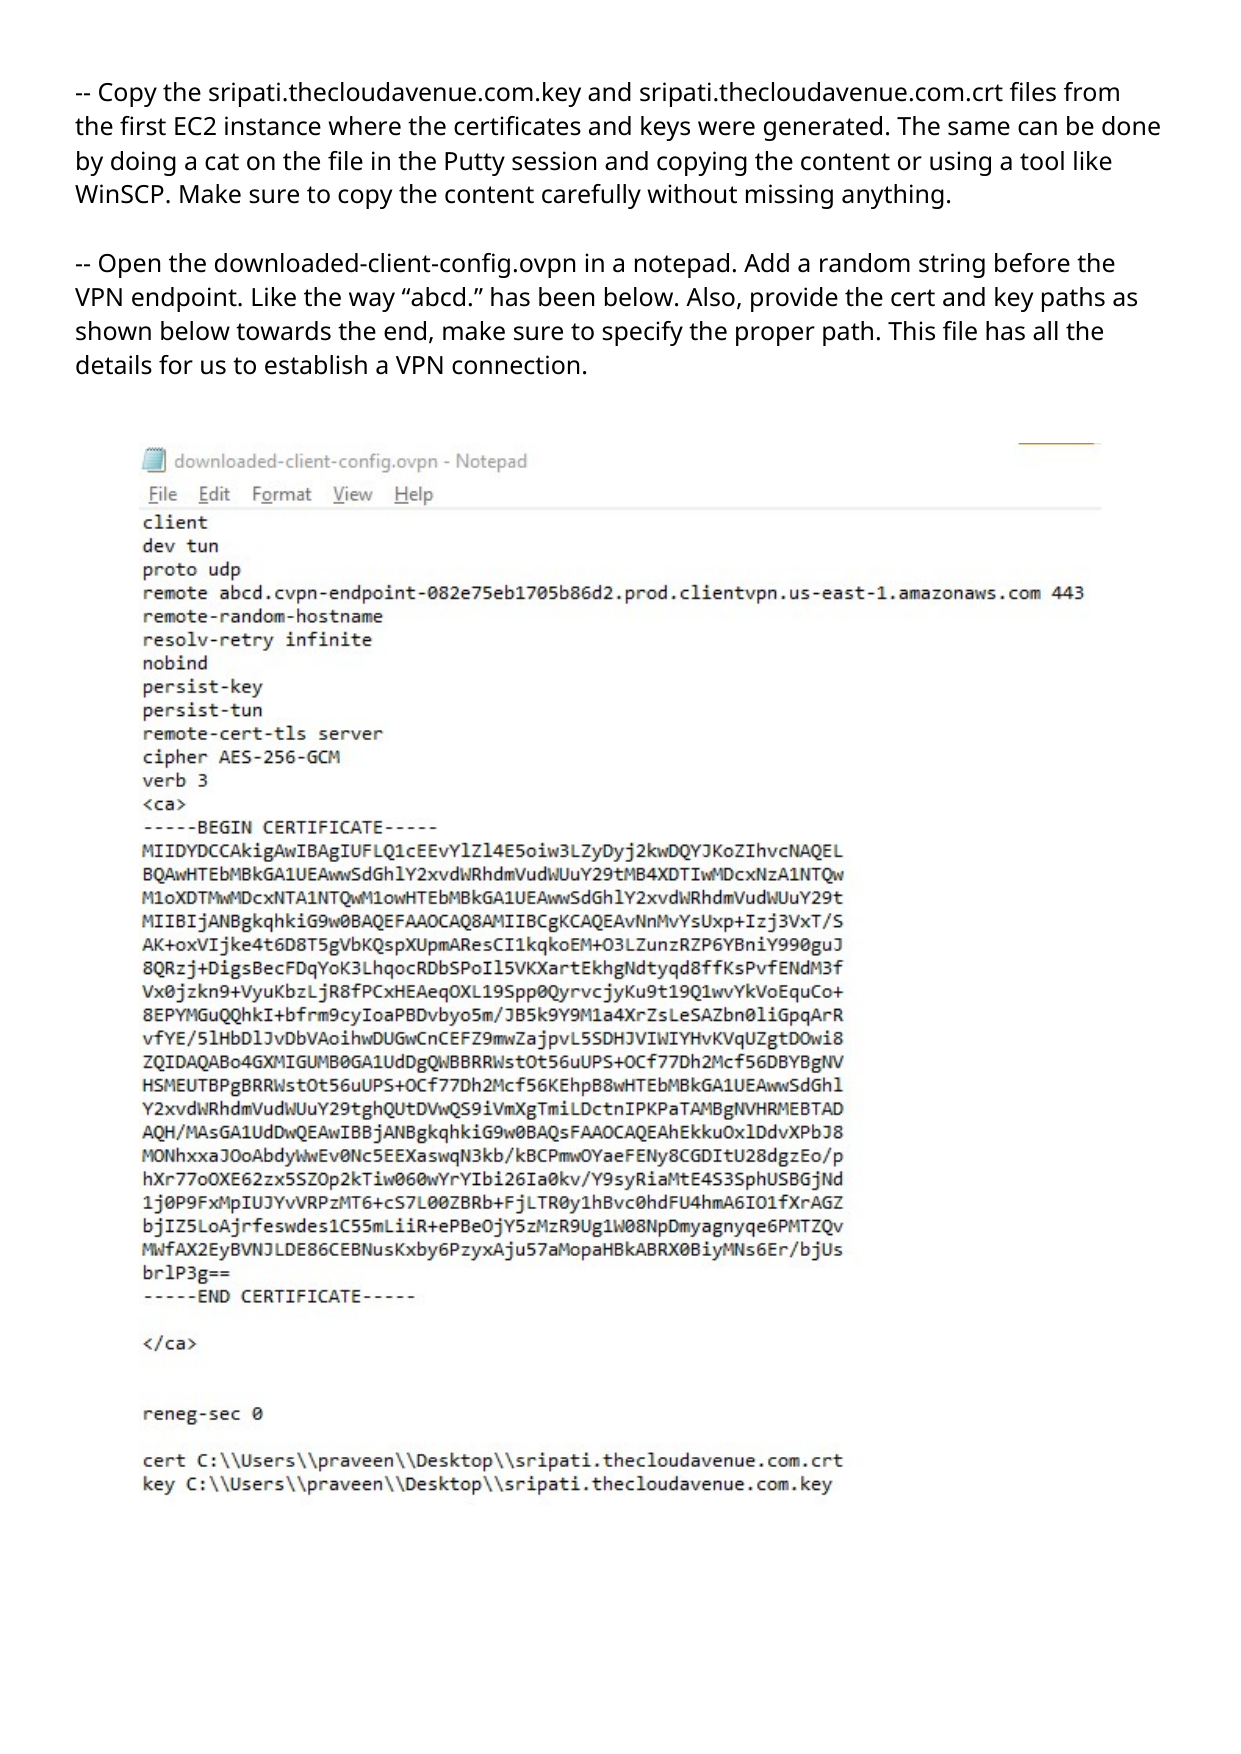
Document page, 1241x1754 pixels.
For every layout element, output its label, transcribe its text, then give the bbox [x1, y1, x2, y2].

picture [138, 443, 1102, 1517]
text -- Open the downloaded-client-config.ovpn in a notepad. Add a random string before the VPN endpoint. Like the way “abcd.” has been below. Also, provide the cert and key paths as shown below towards the end, make sure to specify the proper path. This file has all the details for us to establish a VPN connection. [75, 245, 1165, 382]
text -- Copy the sripati.thecloudavenue.com.key and sripati.thecloudavenue.com.crt files from the first EC2 instance where the certificates and keys were generated. The same can be done by doing a cat on the file in the Putty session and copying the content or using a tool like WinSCP. Make sure to copy the content carefully without missing anything. [75, 75, 1165, 211]
